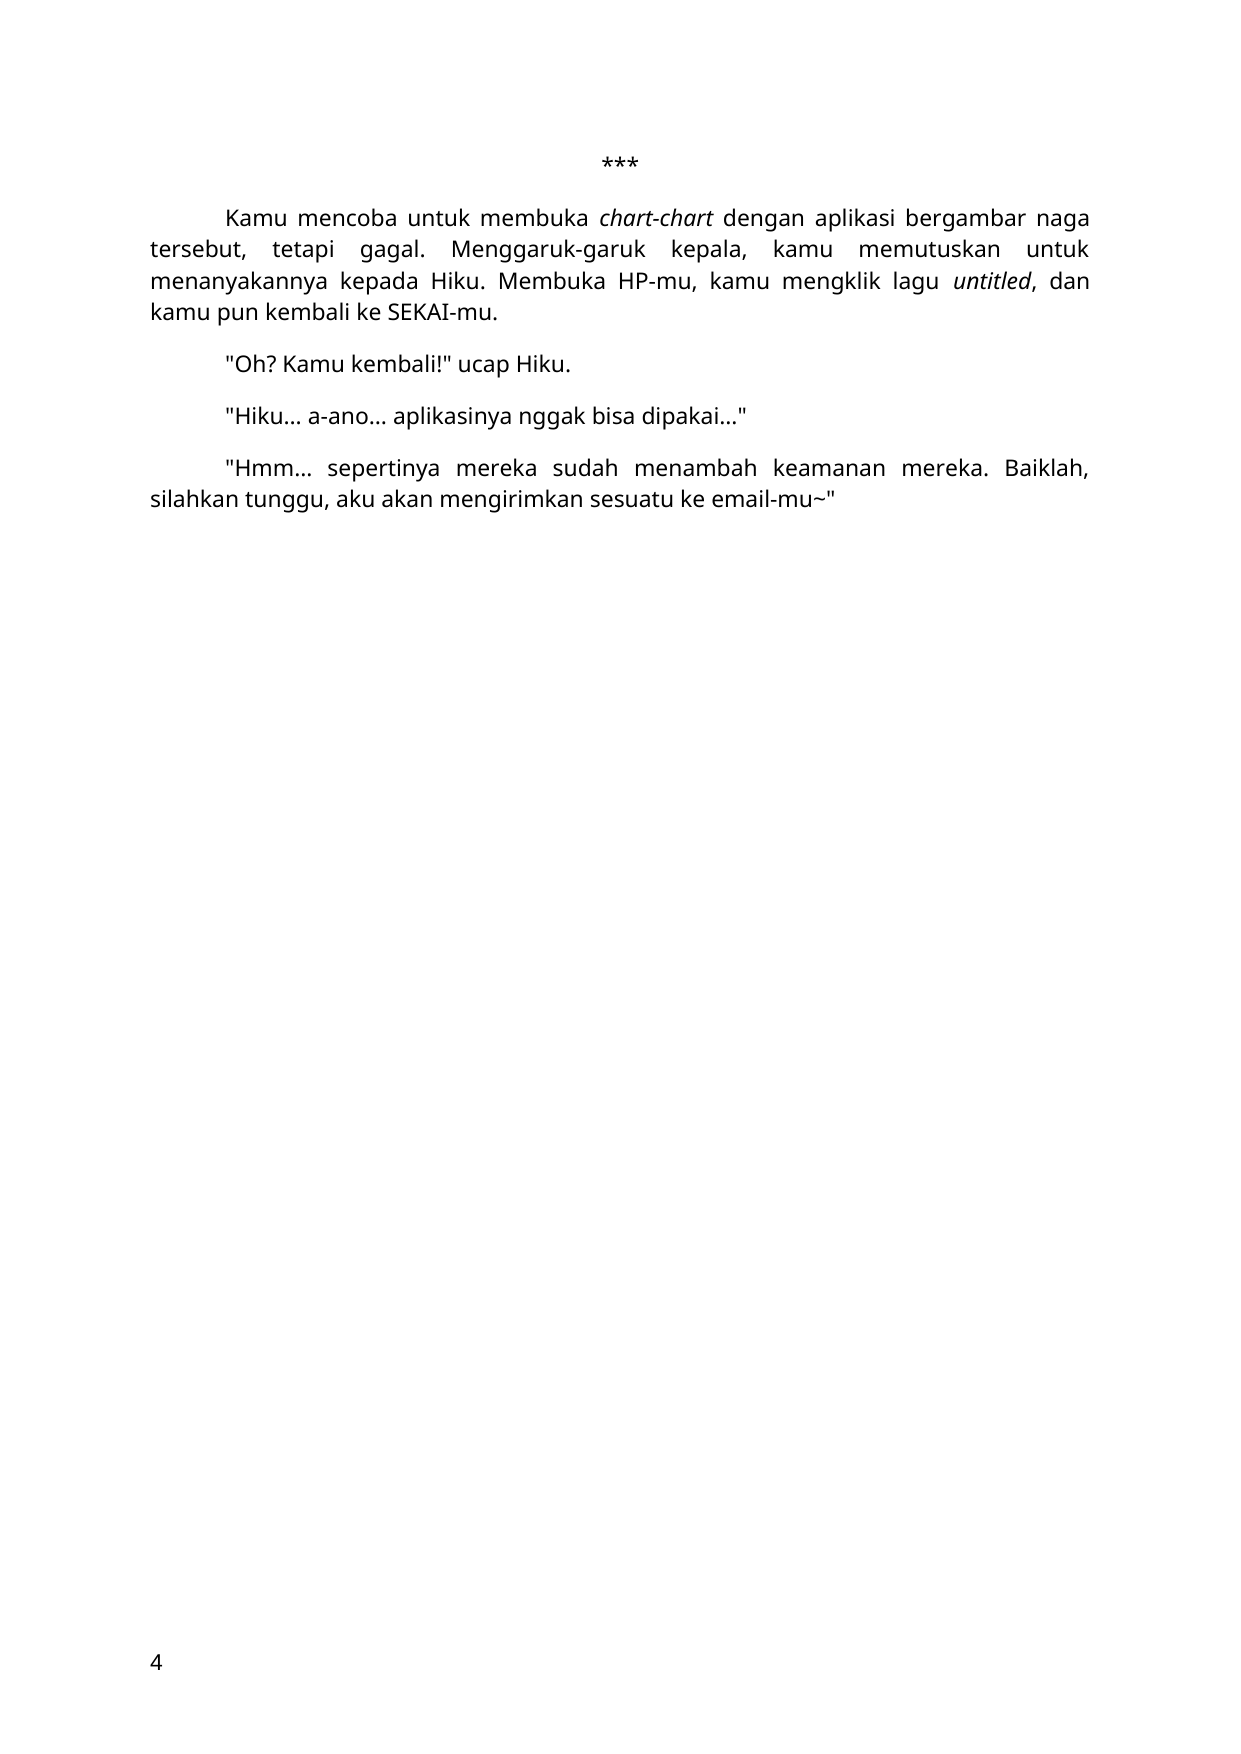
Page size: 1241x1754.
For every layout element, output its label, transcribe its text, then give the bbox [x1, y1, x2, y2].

text "Hiku… a-ano… aplikasinya nggak bisa dipakai…" [150, 400, 1090, 431]
text "Hmm… sepertinya mereka sudah menambah keamanan mereka. Baiklah, silahkan tunggu, aku akan mengirimkan sesuatu ke email-mu~" [150, 452, 1090, 514]
text "Oh? Kamu kembali!" ucap Hiku. [150, 348, 1090, 379]
text Kamu mencoba untuk membuka chart-chart dengan aplikasi bergambar naga tersebut, tetapi gagal. Menggaruk-garuk kepala, kamu memutuskan untuk menanyakannya kepada Hiku. Membuka HP-mu, kamu mengklik lagu untitled, dan kamu pun kembali ke SEKAI-mu. [150, 202, 1090, 327]
text *** [150, 150, 1090, 181]
